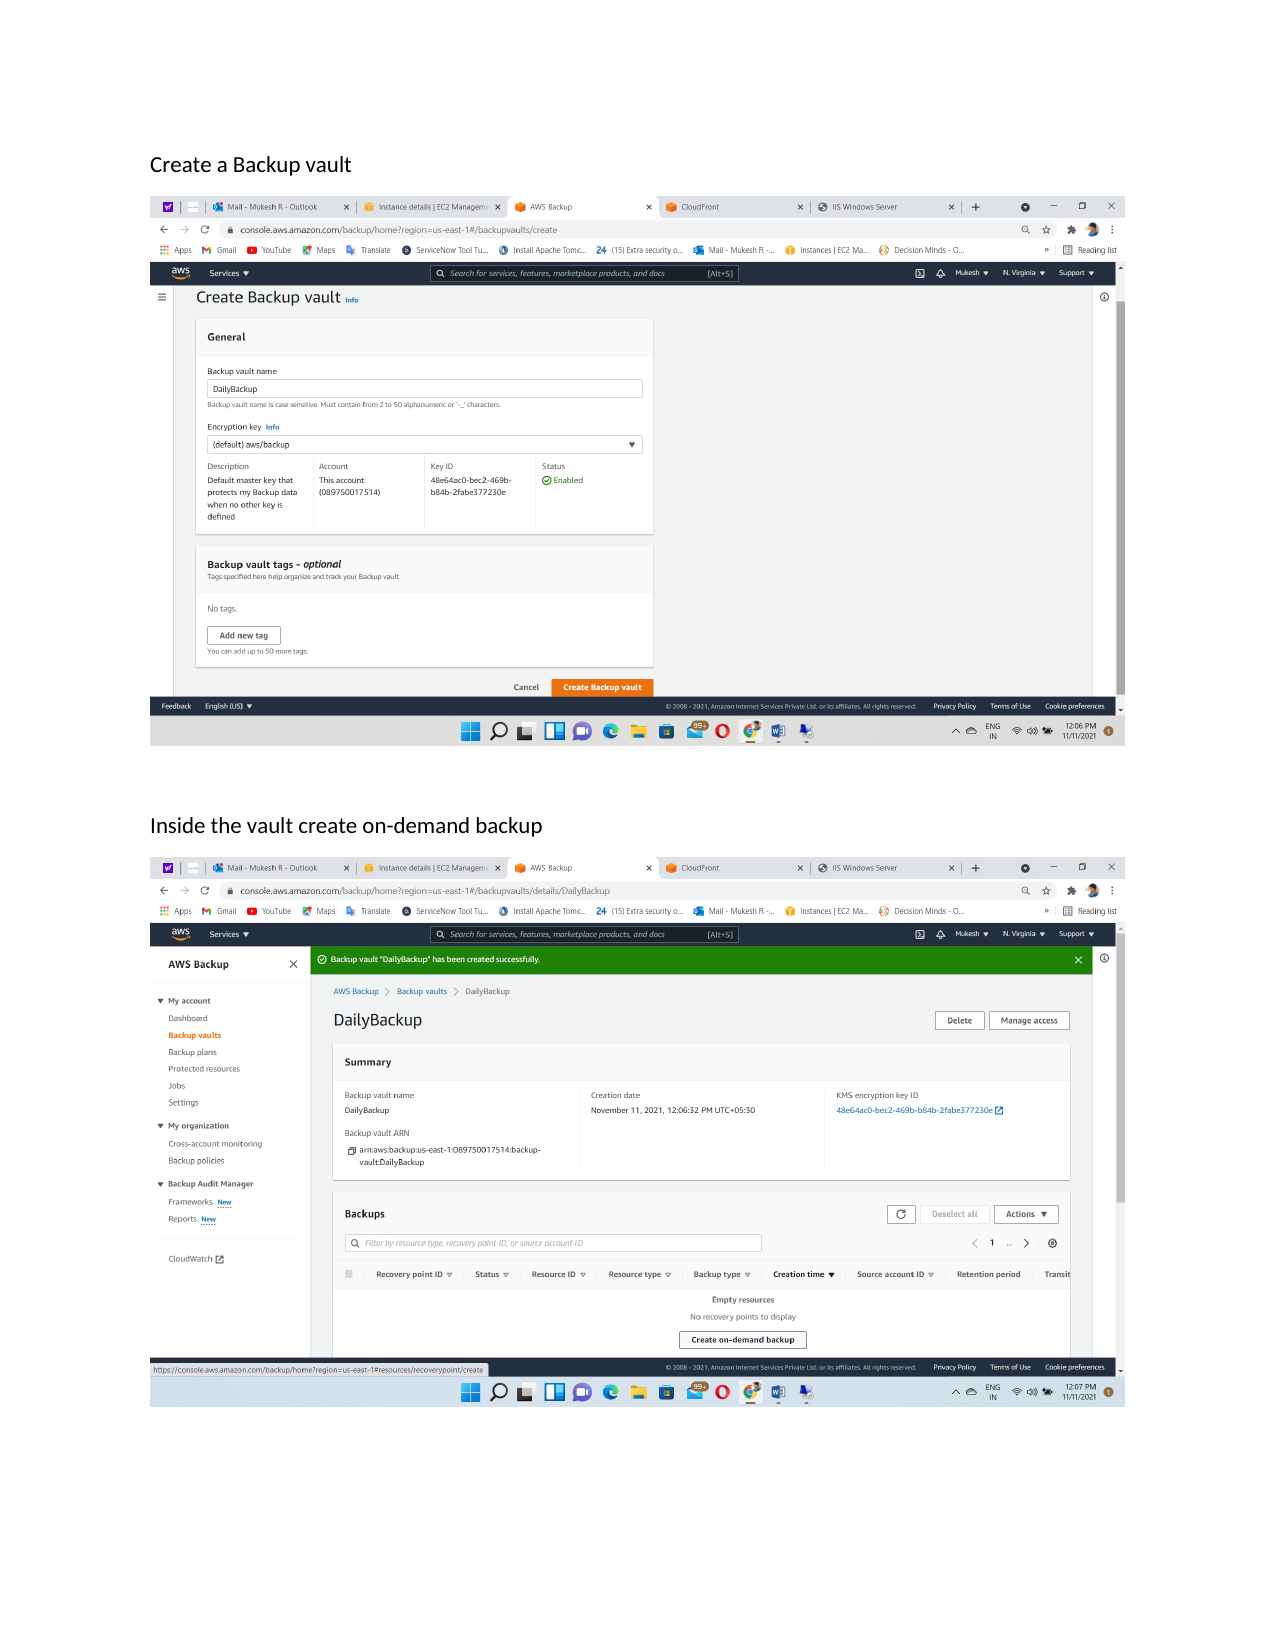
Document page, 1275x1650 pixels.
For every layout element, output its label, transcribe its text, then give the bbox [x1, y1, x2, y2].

picture [150, 196, 1125, 746]
picture [150, 857, 1125, 1407]
text Create a Backup vault [150, 150, 1125, 178]
text Inside the vault create on-demand backup [150, 811, 1125, 839]
